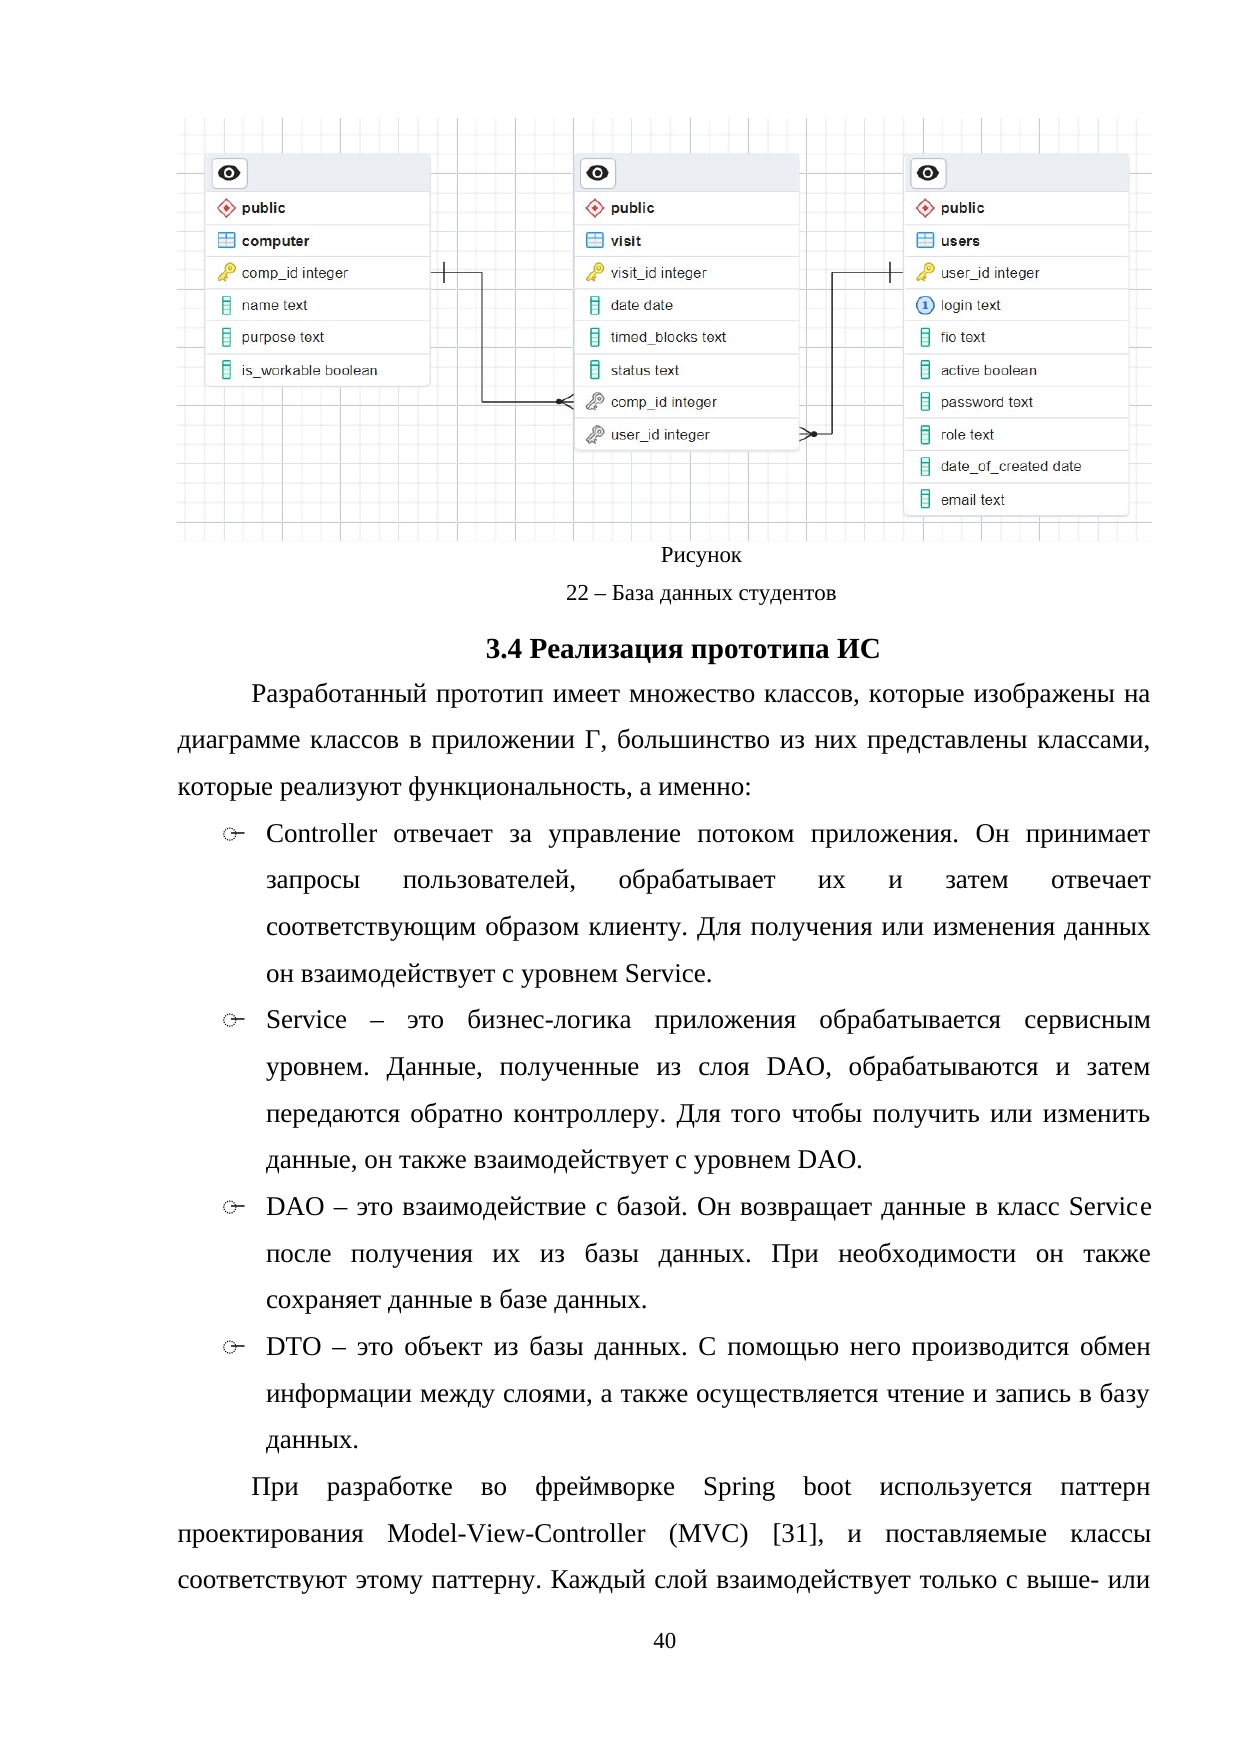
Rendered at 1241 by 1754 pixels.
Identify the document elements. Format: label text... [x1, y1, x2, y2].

list DAO – это взаимодействие с базой. Он возвращает данные в класс Service после получения их из базы данных. При необходимости он также сохраняет данные в базе данных. [222, 1190, 1152, 1315]
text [177, 1470, 1152, 1595]
list Service – это бизнес-логика приложения обрабатывается сервисным уровнем. Данные, полученные из слоя DAO, обрабатываются и затем передаются обратно контроллеру. Для того чтобы получить или изменить данные, он также взаимодействует с уровнем DAO. [222, 1003, 1152, 1175]
text Рисунок [177, 541, 1152, 567]
list Реализация прототипа ИС [215, 631, 1152, 664]
picture [177, 118, 1152, 541]
text Разработанный прототип имеет множество классов, которые изображены на диаграмме классов в приложении Г, большинство из них представлены классами, которые реализуют функциональность, а именно: [177, 677, 1152, 801]
list DTO – это объект из базы данных. С помощью него производится обмен информации между слоями, а также осуществляется чтение и запись в базу данных. [222, 1330, 1152, 1455]
list Controller отвечает за управление потоком приложения. Он принимает запросы пользователей, обрабатывает их и затем отвечает соответствующим образом клиенту. Для получения или изменения данных он взаимодействует с уровнем Service. [222, 817, 1152, 988]
